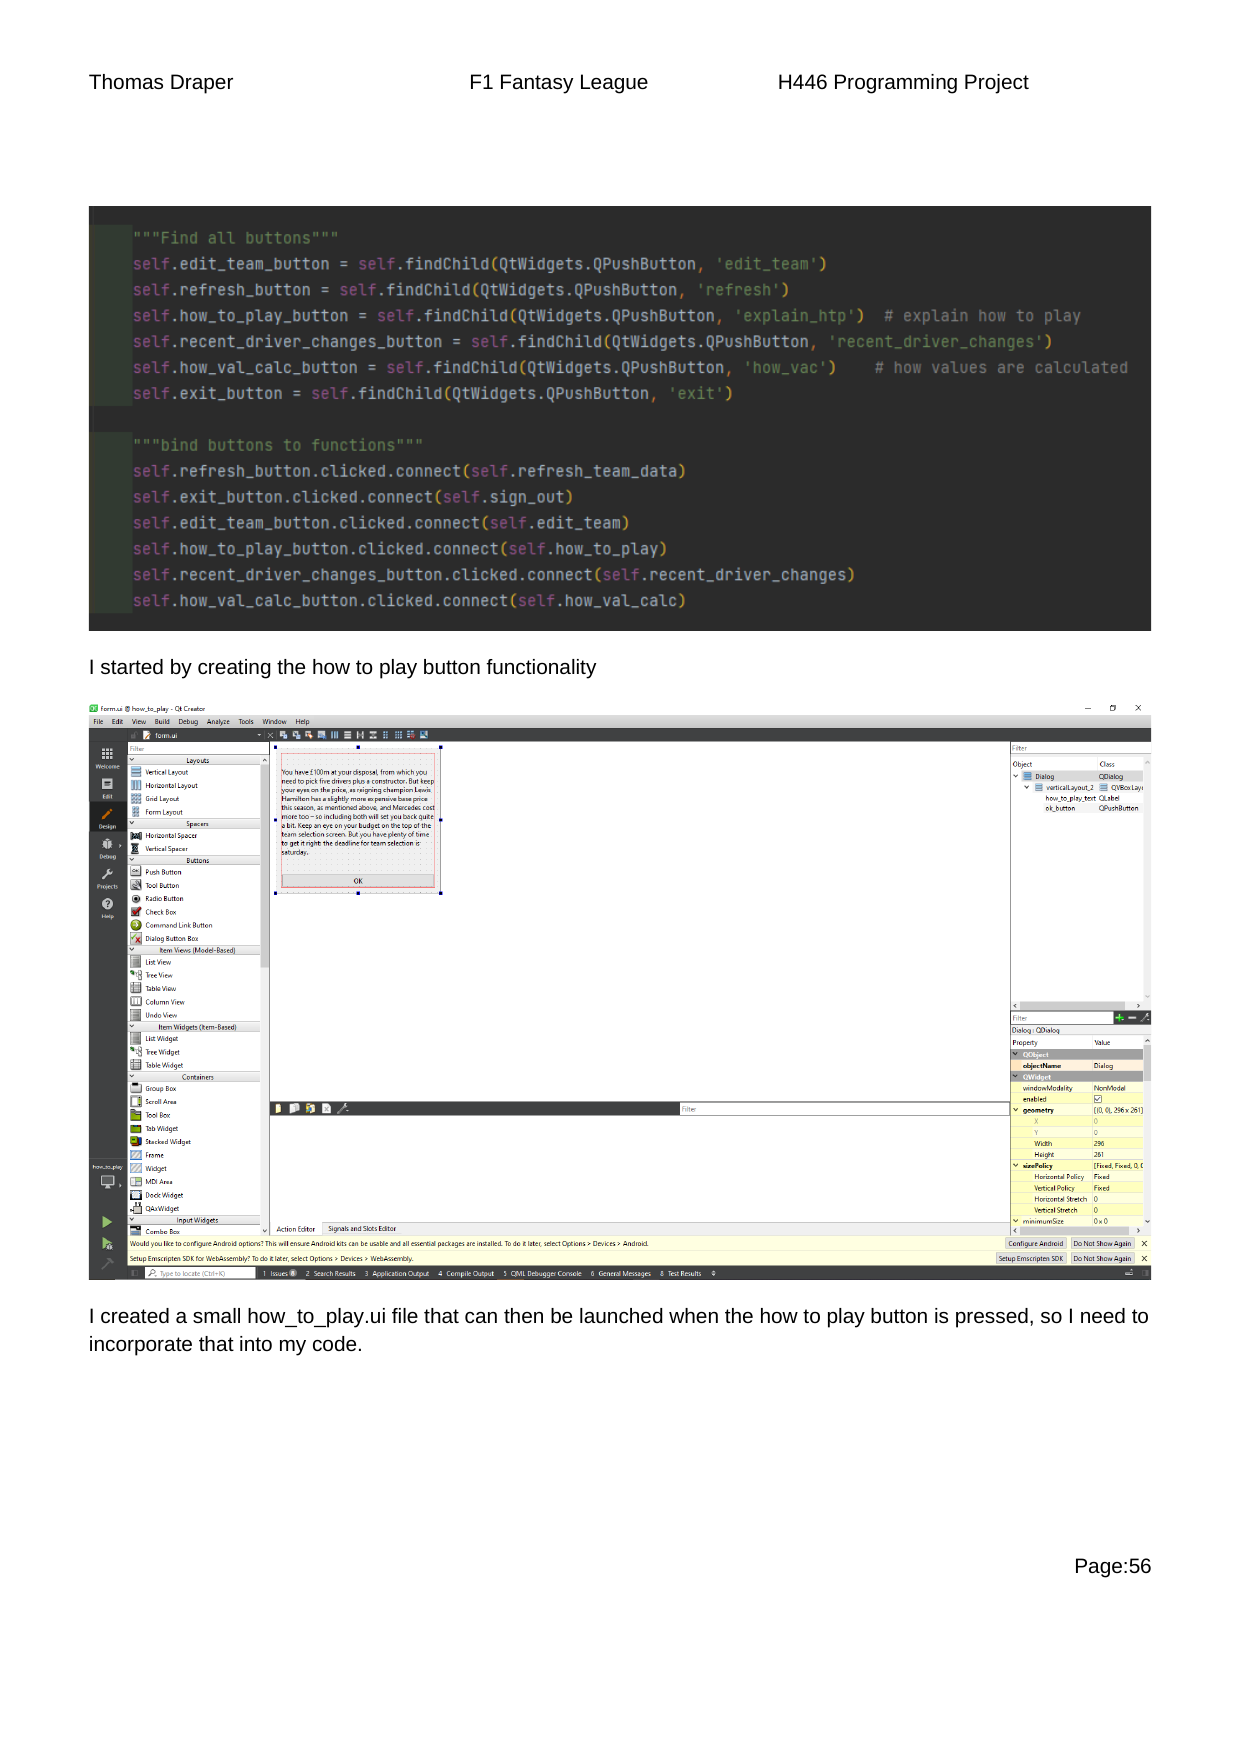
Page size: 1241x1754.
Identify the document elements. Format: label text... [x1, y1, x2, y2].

picture [88, 702, 1152, 1280]
text I started by creating the how to play button functionality [89, 654, 1152, 678]
text I created a small how_to_play.ui file that can then be launched when the how to play button is pressed, so I need to incorporate that into my code. [89, 1304, 1152, 1355]
picture [88, 206, 1152, 631]
